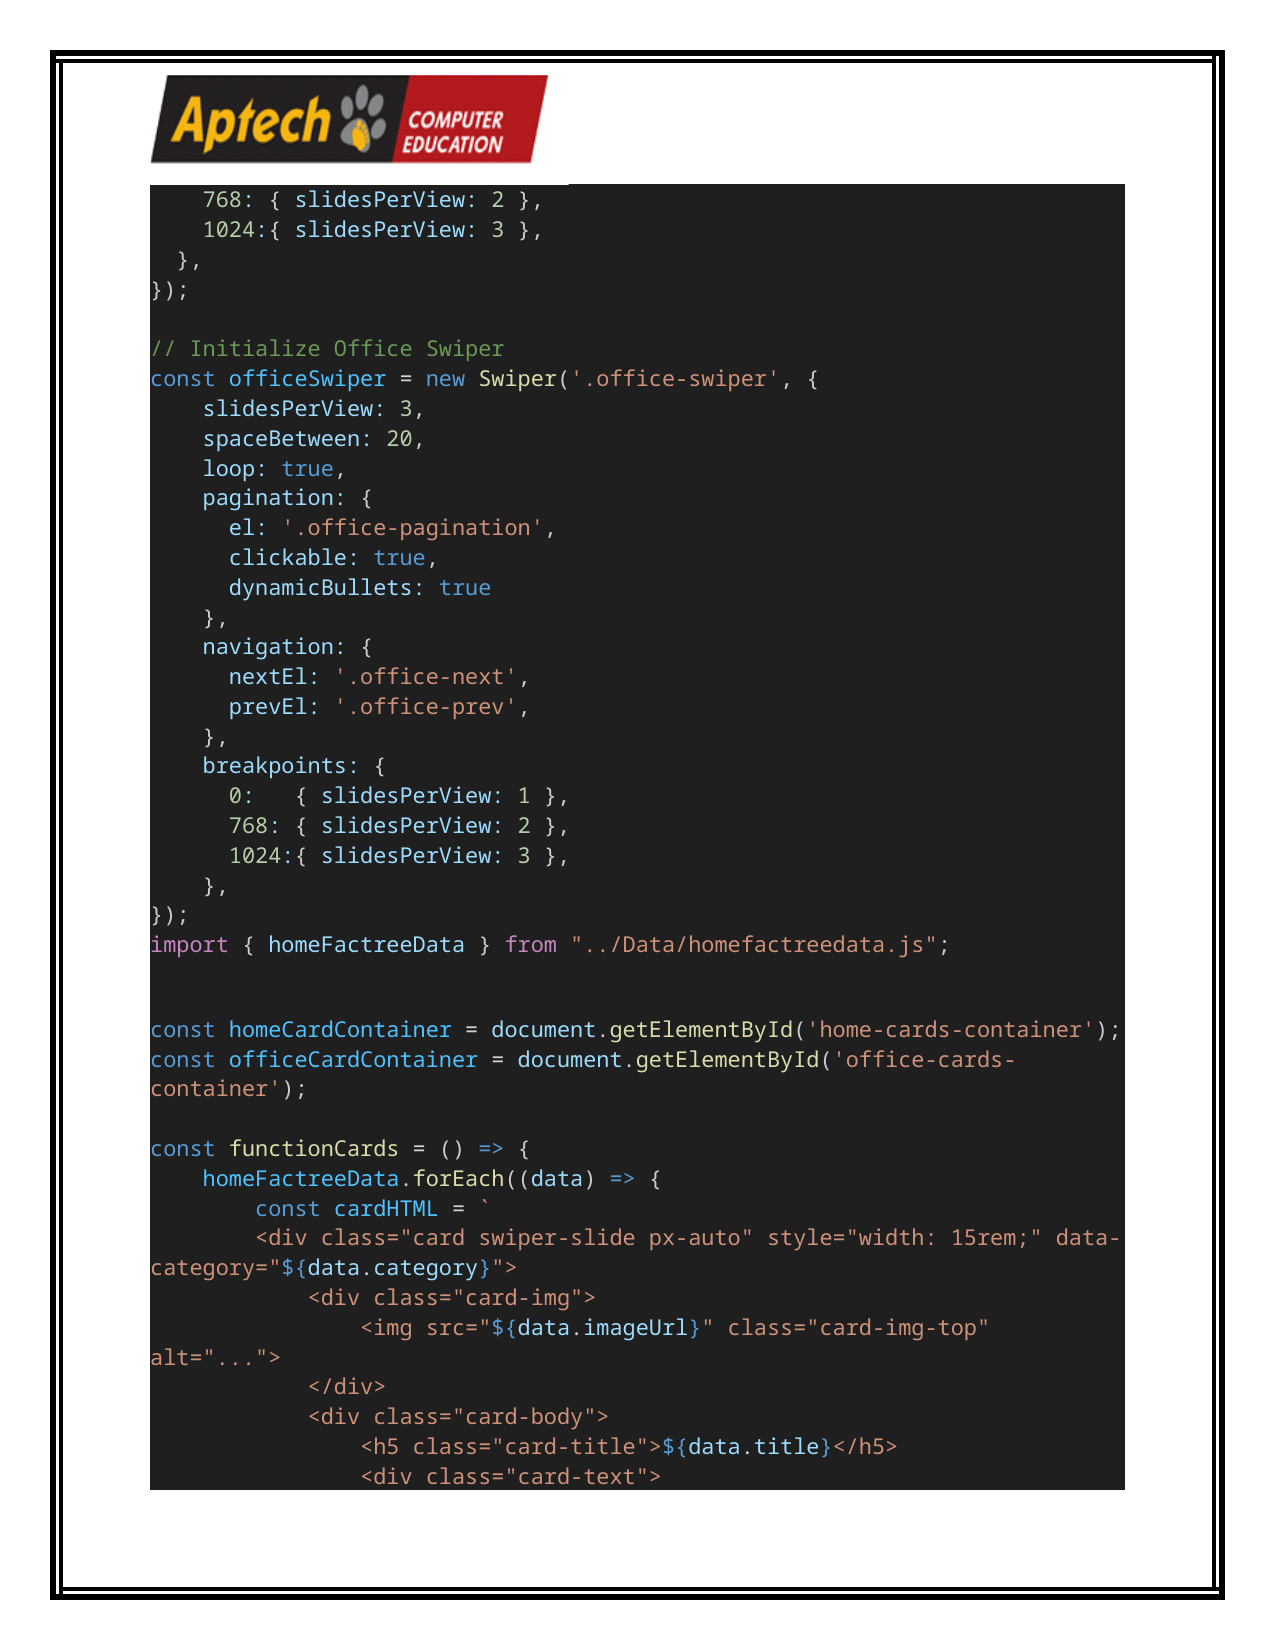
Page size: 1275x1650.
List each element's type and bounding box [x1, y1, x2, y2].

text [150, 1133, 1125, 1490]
picture [150, 75, 569, 185]
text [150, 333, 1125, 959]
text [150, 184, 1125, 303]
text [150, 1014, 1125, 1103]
